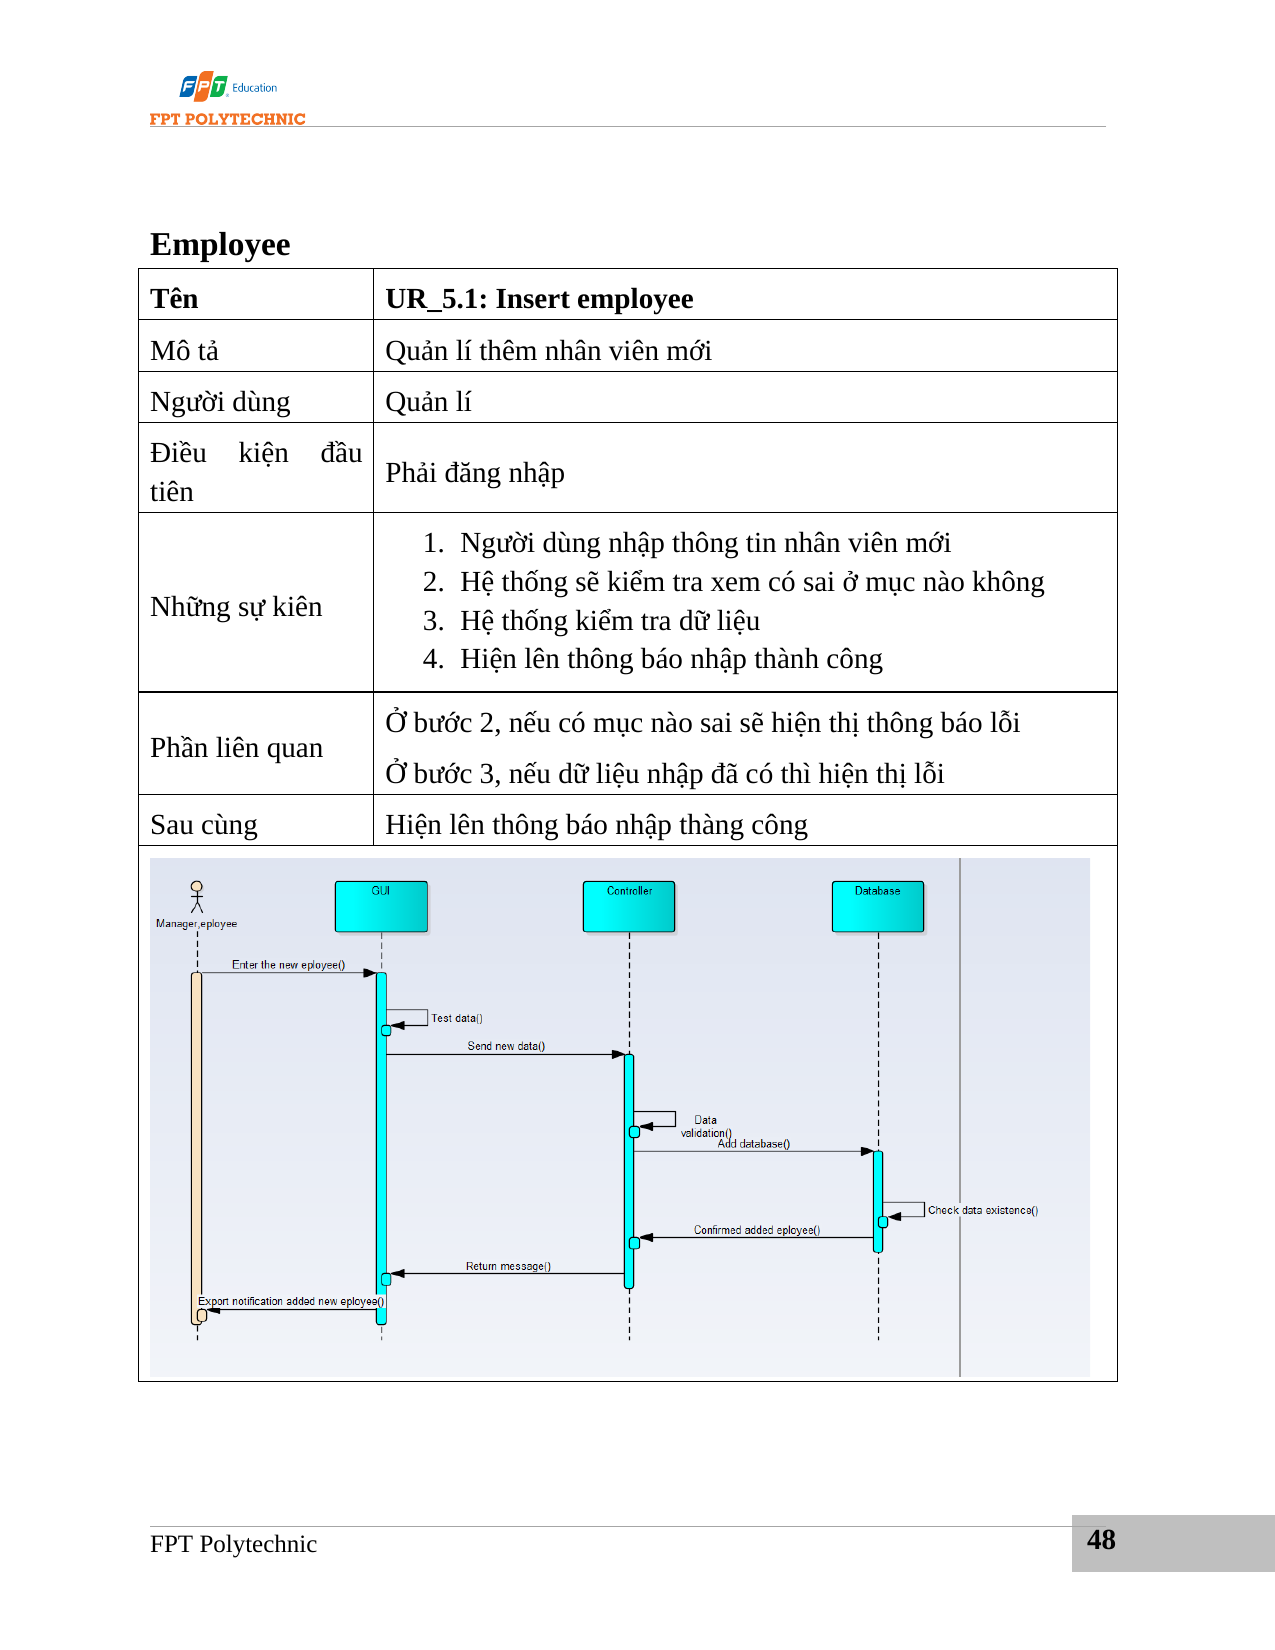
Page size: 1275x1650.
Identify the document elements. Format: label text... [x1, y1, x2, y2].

table_header UR_5.1: Insert employee [374, 269, 1117, 319]
table_cell Điều kiện đầu tiên [139, 423, 373, 512]
picture [150, 858, 1091, 1377]
table_cell Hiện lên thông báo nhập thàng công [374, 795, 1117, 845]
table_cell Sau cùng [139, 795, 373, 845]
text Employee [150, 224, 1106, 262]
table_cell Quản lí [374, 372, 1117, 422]
table_cell Mô tả [139, 320, 373, 371]
picture [150, 71, 306, 125]
table_cell Phần liên quan [139, 693, 373, 794]
table_cell Người dùng nhập thông tin nhân viên mới Hệ thống sẽ kiểm tra xem có sai ở mục nào không Hệ thống kiểm tra dữ liệu Hiện lên thông báo nhập thành công [374, 513, 1117, 691]
table_cell [139, 846, 1117, 1381]
table_header Tên [139, 269, 373, 319]
table_cell Ở bước 2, nếu có mục nào sai sẽ hiện thị thông báo lỗi Ở bước 3, nếu dữ liệu nhập đã có thì hiện thị lỗi [374, 693, 1117, 794]
table_cell Phải đăng nhập [374, 423, 1117, 512]
table_cell Người dùng [139, 372, 373, 422]
table_cell Những sự kiên [139, 513, 373, 691]
table_cell Quản lí thêm nhân viên mới [374, 320, 1117, 371]
